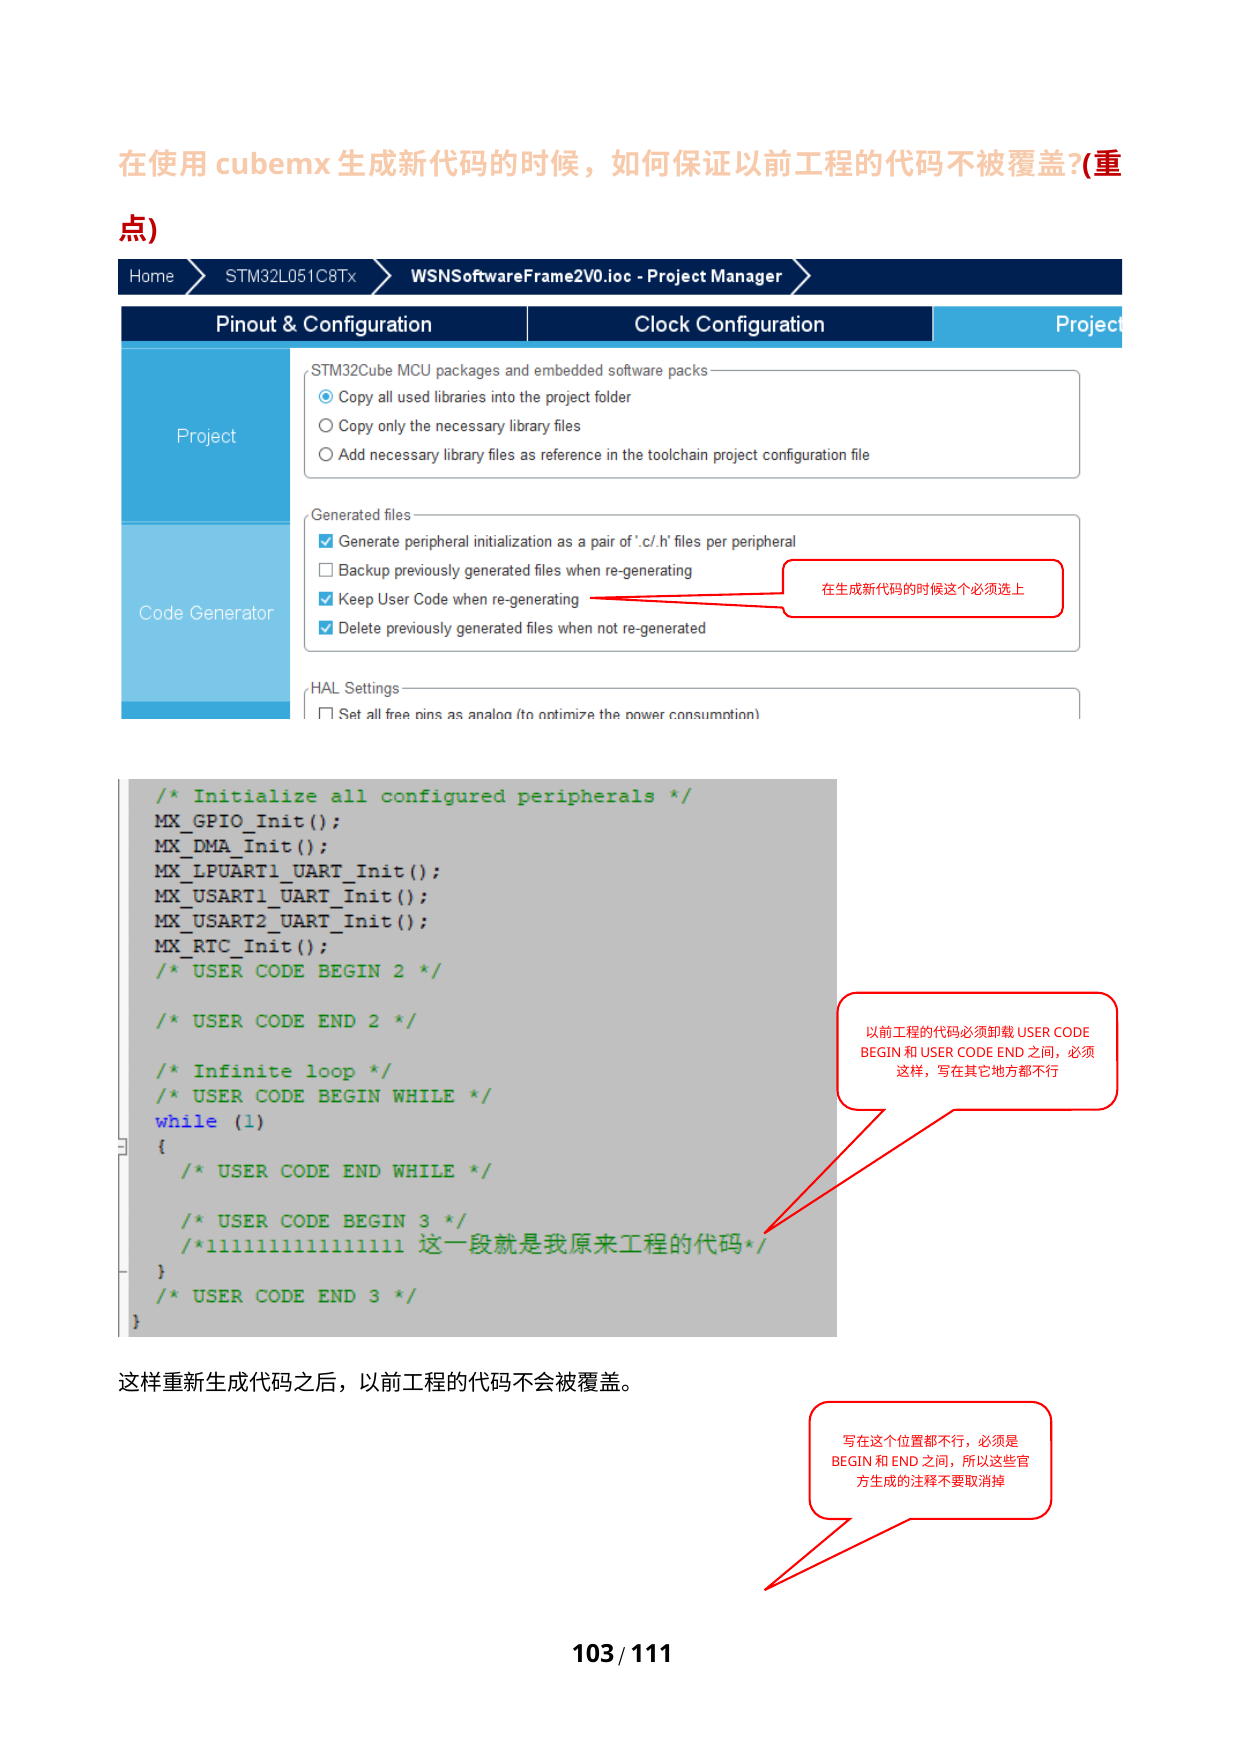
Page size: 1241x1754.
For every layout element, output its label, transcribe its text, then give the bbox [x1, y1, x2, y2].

text 在使用cubemx生成新代码的时候，如何保证以前工程的代码不被覆盖?(重点) [118, 129, 1122, 259]
picture [777, 1161, 837, 1223]
text 这样重新生成代码之后，以前工程的代码不会被覆盖。 [118, 1364, 1122, 1397]
picture [118, 779, 837, 1337]
picture [118, 259, 1123, 719]
